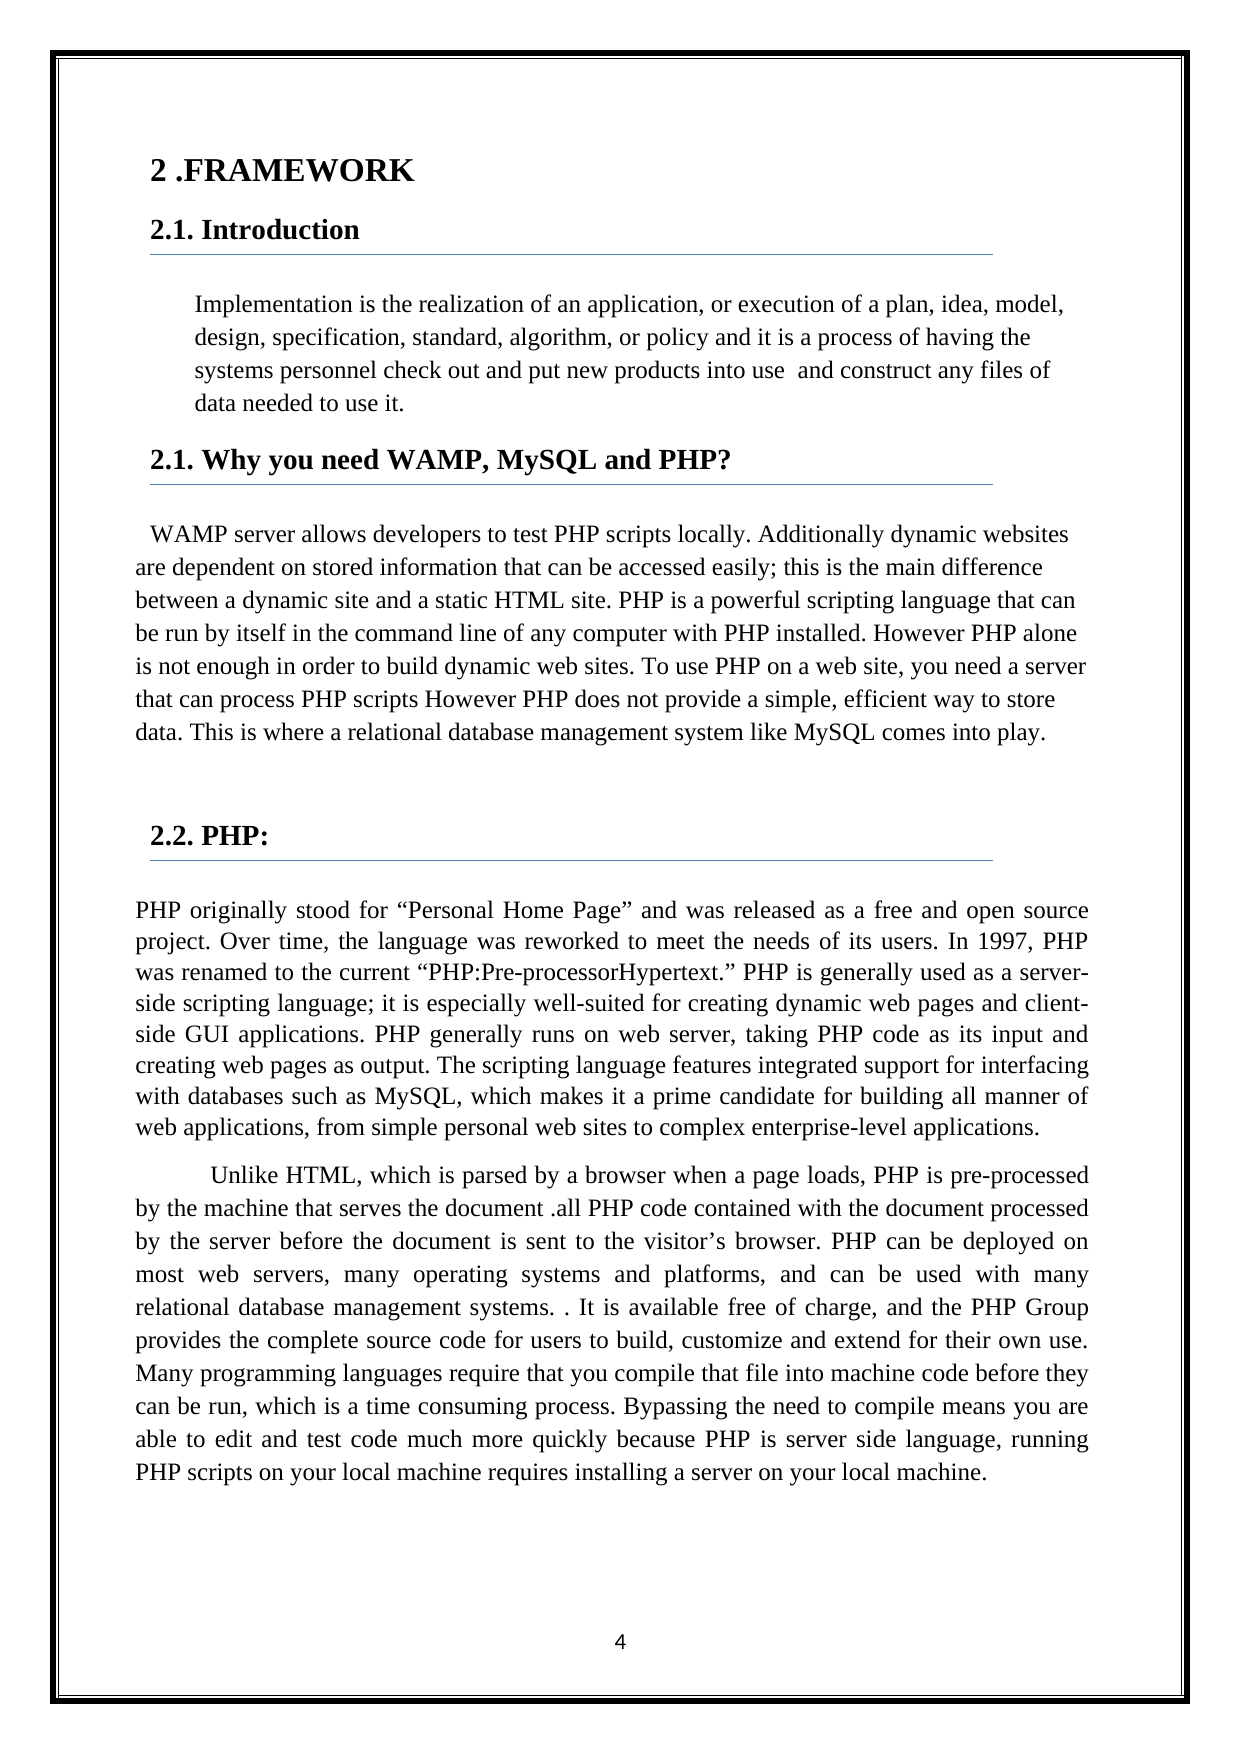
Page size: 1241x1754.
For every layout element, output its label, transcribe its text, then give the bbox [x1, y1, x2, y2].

text Unlike HTML, which is parsed by a browser when a page loads, PHP is pre-processed by the machine that serves the document .all PHP code contained with the document processed by the server before the document is sent to the visitor’s browser. PHP can be deployed on most web servers, many operating systems and platforms, and can be used with many relational database management systems. . It is available free of charge, and the PHP Group provides the complete source code for users to build, customize and extend for their own use. Many programming languages require that you compile that file into machine code before they can be run, which is a time consuming process. Bypassing the need to compile means you are able to edit and test code much more quickly because PHP is server side language, running PHP scripts on your local machine requires installing a server on your local machine. [135, 1160, 1090, 1486]
text 2.2. PHP: [150, 818, 993, 860]
text 2 .FRAMEWORK [150, 150, 1090, 188]
text Implementation is the realization of an application, or execution of a plan, idea, model, design, specification, standard, algorithm, or policy and it is a process of having the systems personnel check out and put new products into use and construct any files of data needed to use it. [194, 289, 1087, 417]
text WAMP server allows developers to test PHP scripts locally. Additionally dynamic websites are dependent on stored information that can be accessed easily; this is the main difference between a dynamic site and a static HTML site. PHP is a powerful scripting language that can be run by itself in the command line of any computer with PHP installed. However PHP alone is not enough in order to build dynamic web sites. To use PHP on a web site, you need a server that can process PHP scripts However PHP does not provide a simple, efficient way to store data. This is where a relational database management system like MySQL comes into play. [135, 519, 1090, 746]
text 2.1. Why you need WAMP, MySQL and PHP? [150, 442, 993, 484]
text PHP originally stood for “Personal Home Page” and was released as a free and open source project. Over time, the language was reworked to meet the needs of its users. In 1997, PHP was renamed to the current “PHP:Pre-processorHypertext.” PHP is generally used as a server-side scripting language; it is especially well-suited for creating dynamic web pages and client-side GUI applications. PHP generally runs on web server, taking PHP code as its input and creating web pages as output. The scripting language features integrated support for interfacing with databases such as MySQL, which makes it a prime candidate for building all manner of web applications, from simple personal web sites to complex enterprise-level applications. [135, 895, 1090, 1141]
text 2.1. Introduction [150, 212, 993, 254]
